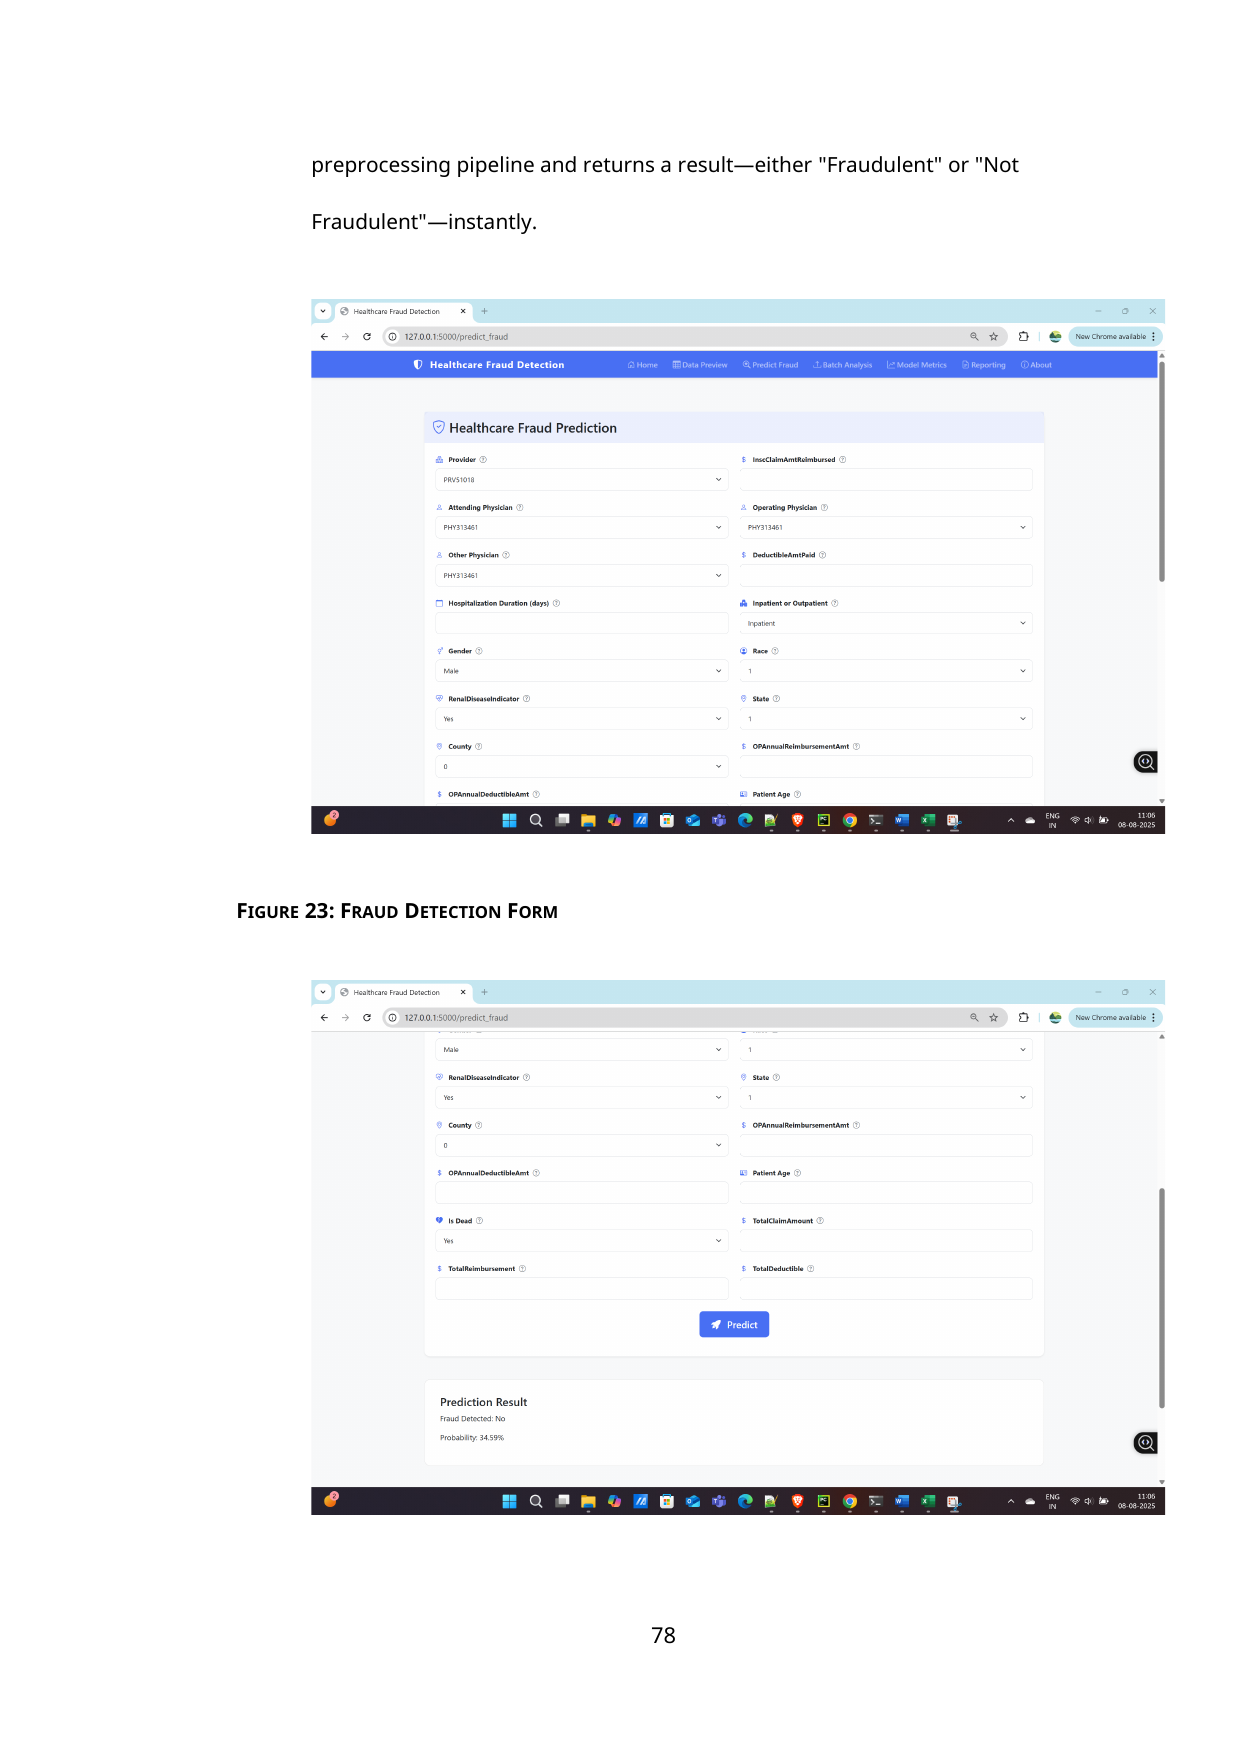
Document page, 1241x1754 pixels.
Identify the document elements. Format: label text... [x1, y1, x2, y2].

picture [311, 299, 1166, 834]
text Figure 23: Fraud Detection Form [236, 896, 1090, 924]
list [274, 150, 1090, 235]
picture [311, 980, 1166, 1515]
